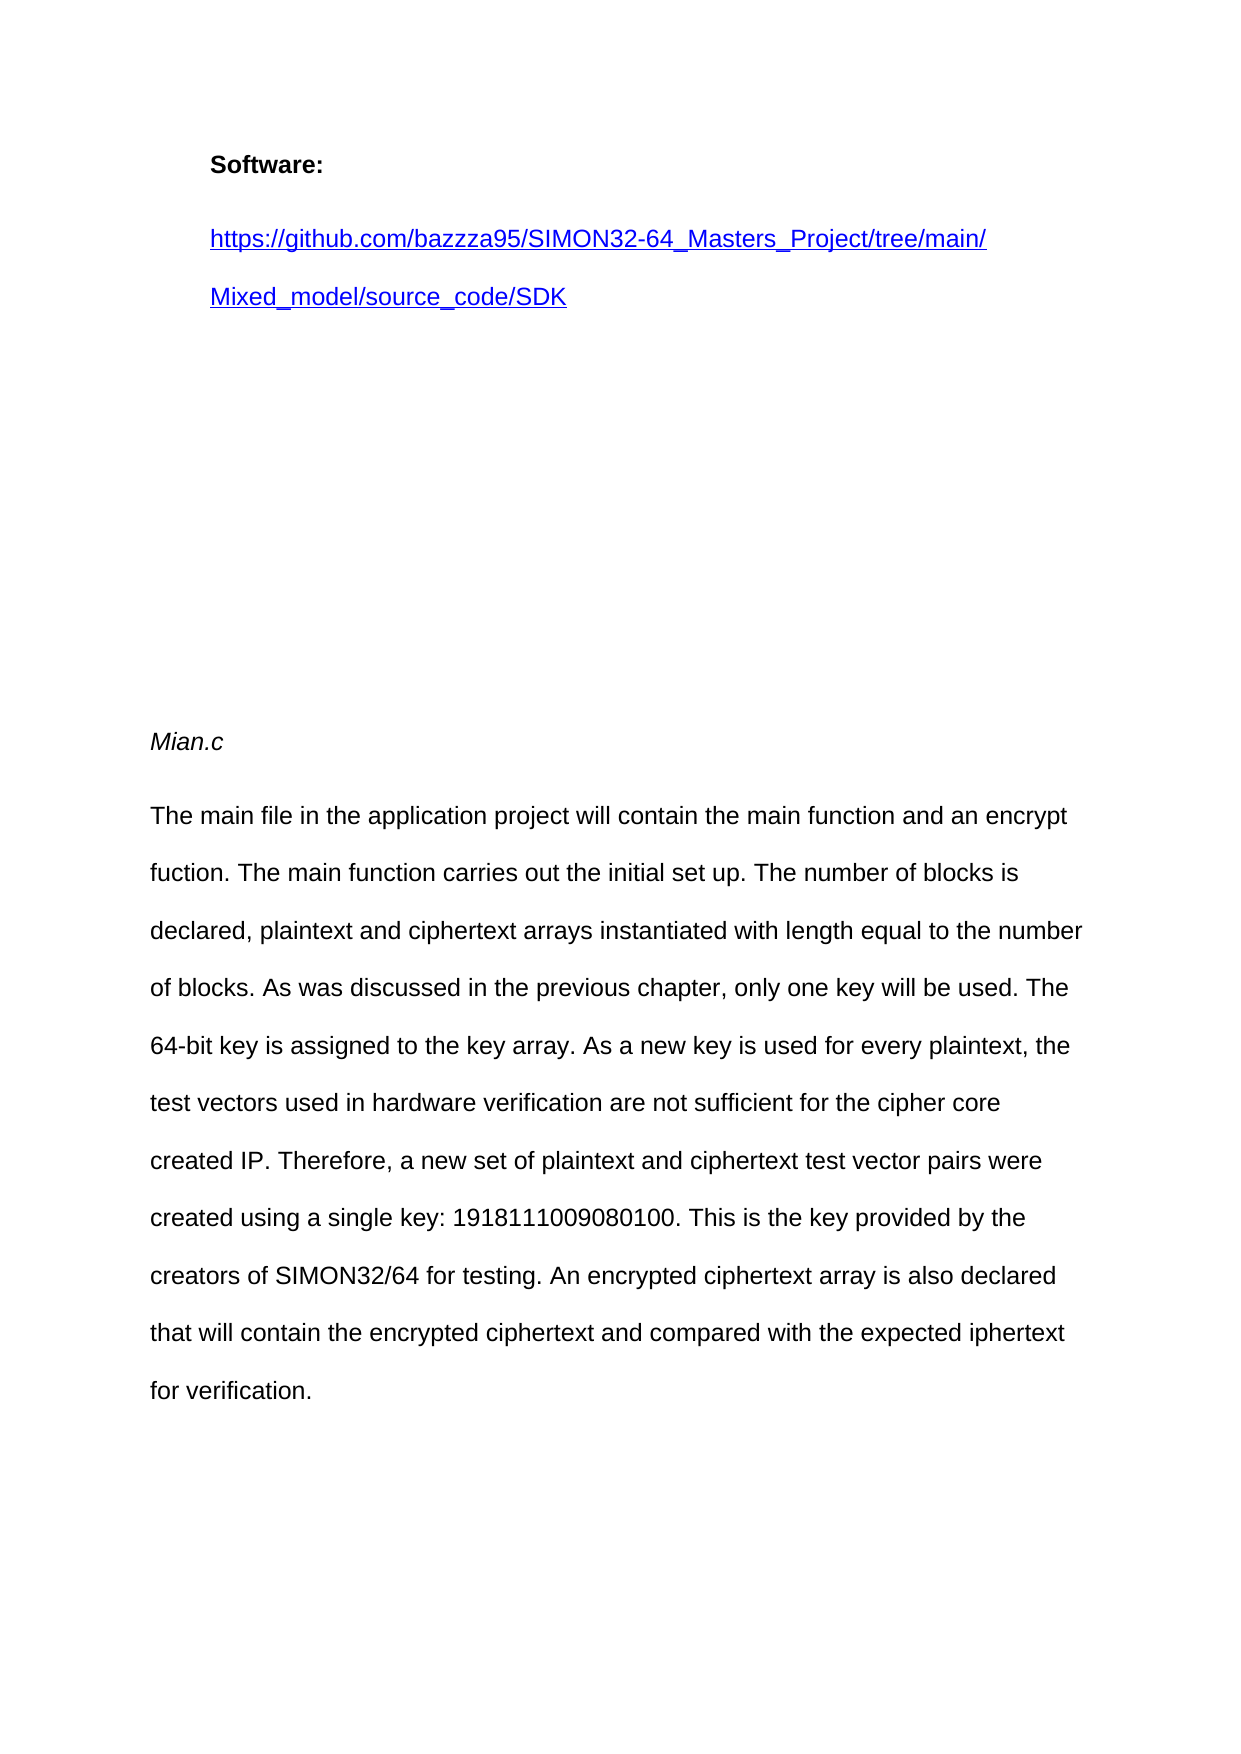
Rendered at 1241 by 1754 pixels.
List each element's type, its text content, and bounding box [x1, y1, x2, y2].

text Software: [210, 150, 1090, 179]
text The main file in the application project will contain the main function and an encrypt fuction. The main function carries out the initial set up. The number of blocks is declared, plaintext and ciphertext arrays instantiated with length equal to the number of blocks. As was discussed in the previous chapter, only one key will be used. The 64-bit key is assigned to the key array. As a new key is used for every plaintext, the test vectors used in hardware verification are not sufficient for the cipher core created IP. Therefore, a new set of plaintext and ciphertext test vector pairs were created using a single key: 1918111009080100. This is the key provided by the creators of SIMON32/64 for testing. An encrypted ciphertext array is also declared that will contain the encrypted ciphertext and compared with the expected iphertext for verification. [150, 801, 1090, 1404]
text Mian.c [150, 727, 1090, 755]
text https://github.com/bazzza95/SIMON32-64_Masters_Project/tree/main/Mixed_model/source_code/SDK [210, 224, 1090, 310]
